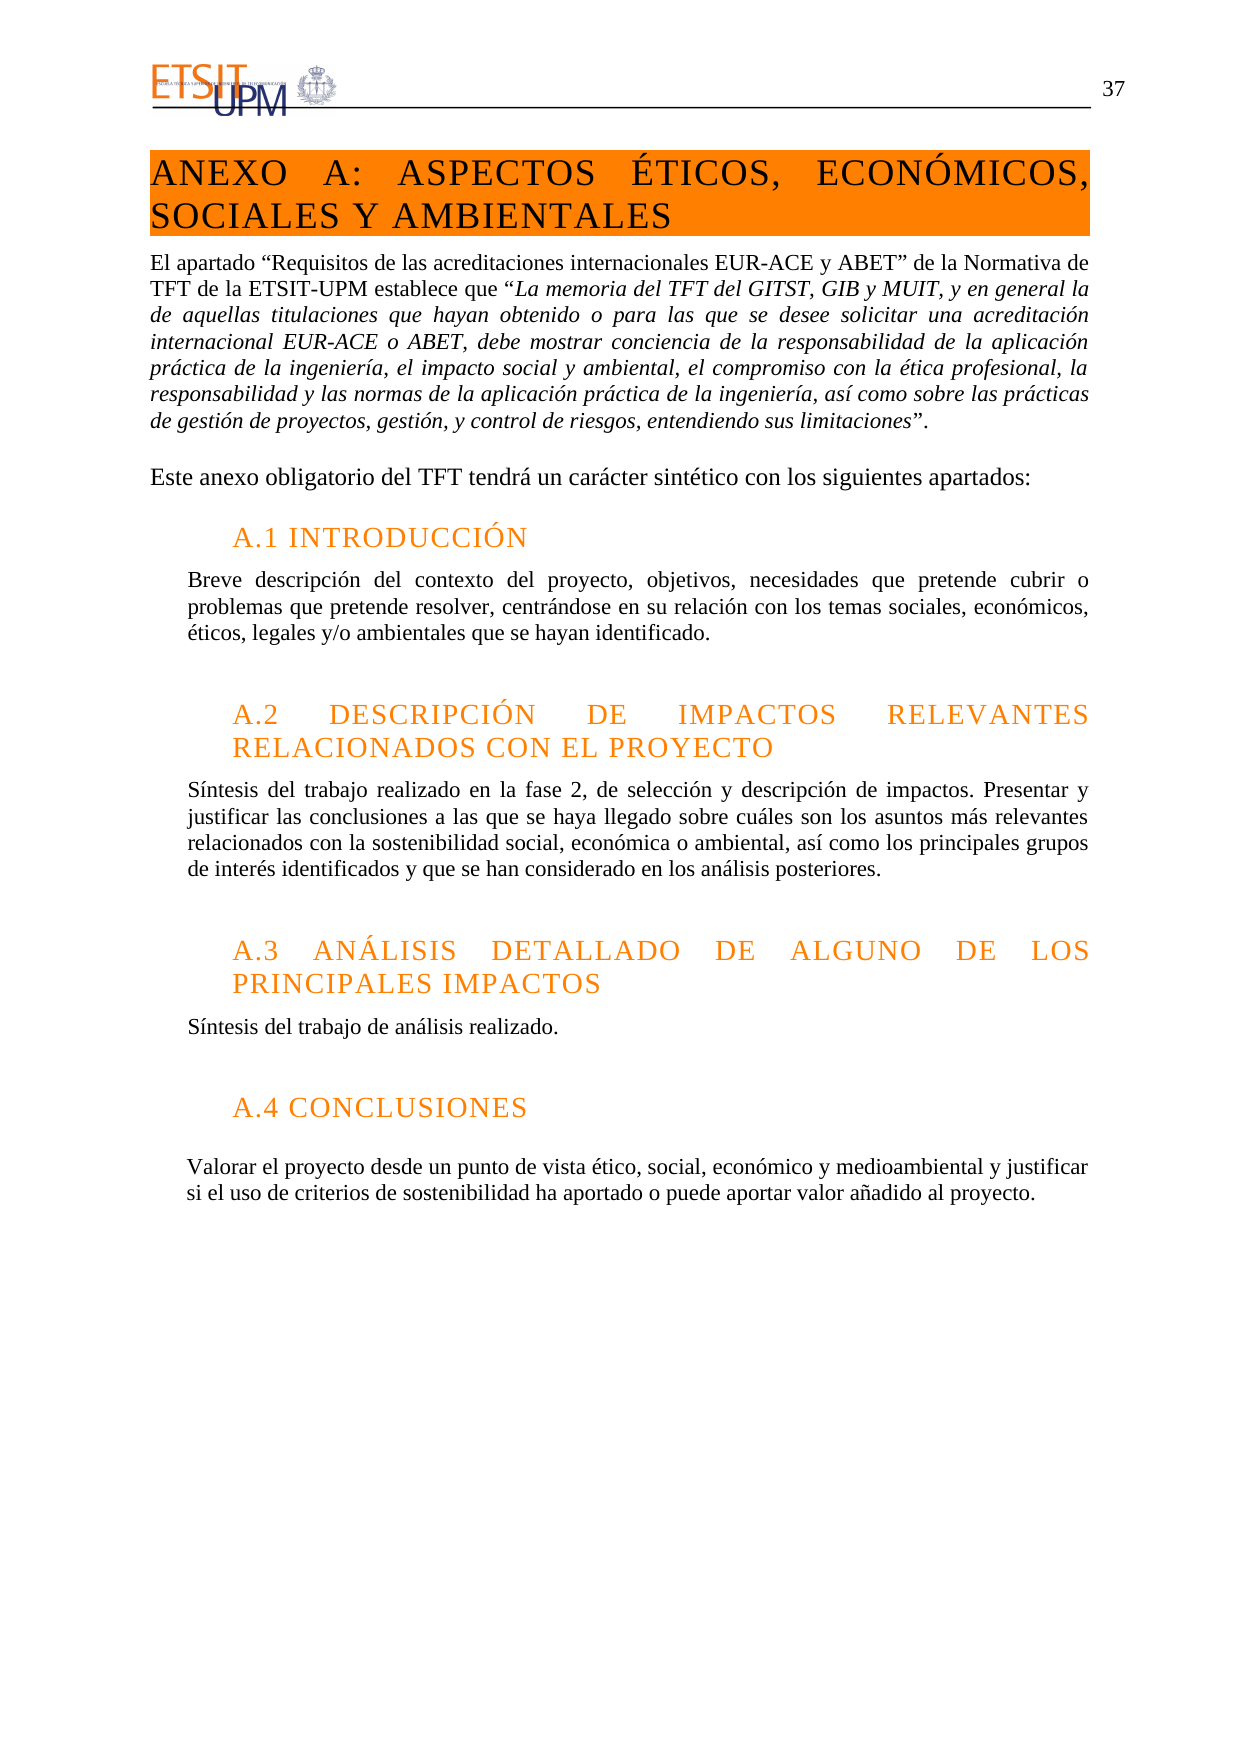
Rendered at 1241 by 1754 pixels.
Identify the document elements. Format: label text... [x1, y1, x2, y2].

subtitle A.3 ANÁLISIS DETALLADO DE ALGUNO DE LOS PRINCIPALES IMPACTOS [232, 933, 1090, 1000]
subtitle A.2 DESCRIPCIÓN DE IMPACTOS RELEVANTES RELACIONADOS CON EL PROYECTO [232, 697, 1090, 764]
text Síntesis del trabajo de análisis realizado. [187, 1013, 1090, 1039]
text Valorar el proyecto desde un punto de vista ético, social, económico y medioambiental y justificar si el uso de criterios de sostenibilidad ha aportado o puede aportar valor añadido al proyecto. [186, 1153, 1090, 1206]
picture [151, 63, 338, 117]
text Breve descripción del contexto del proyecto, objetivos, necesidades que pretende cubrir o problemas que pretende resolver, centrándose en su relación con los temas sociales, económicos, éticos, legales y/o ambientales que se hayan identificado. [187, 566, 1090, 645]
text Síntesis del trabajo realizado en la fase 2, de selección y descripción de impactos. Presentar y justificar las conclusiones a las que se haya llegado sobre cuáles son los asuntos más relevantes relacionados con la sostenibilidad social, económica o ambiental, así como los principales grupos de interés identificados y que se han considerado en los análisis posteriores. [187, 776, 1090, 882]
subtitle A.4 CONCLUSIONES [232, 1090, 1090, 1124]
subtitle A.1 iNTRODUCCIÓN [232, 520, 1090, 554]
subtitle anexo a: aspectos ÉTICOS, económicos, sociales y ambientales [150, 150, 1090, 236]
text El apartado “Requisitos de las acreditaciones internacionales EUR-ACE y ABET” de la Normativa de TFT de la ETSIT-UPM establece que “La memoria del TFT del GITST, GIB y MUIT, y en general la de aquellas titulaciones que hayan obtenido o para las que se desee solicitar una acreditación internacional EUR-ACE o ABET, debe mostrar conciencia de la responsabilidad de la aplicación práctica de la ingeniería, el impacto social y ambiental, el compromiso con la ética profesional, la responsabilidad y las normas de la aplicación práctica de la ingeniería, así como sobre las prácticas de gestión de proyectos, gestión, y control de riesgos, entendiendo sus limitaciones”. [150, 249, 1090, 433]
text Este anexo obligatorio del TFT tendrá un carácter sintético con los siguientes apartados: [150, 462, 1090, 491]
